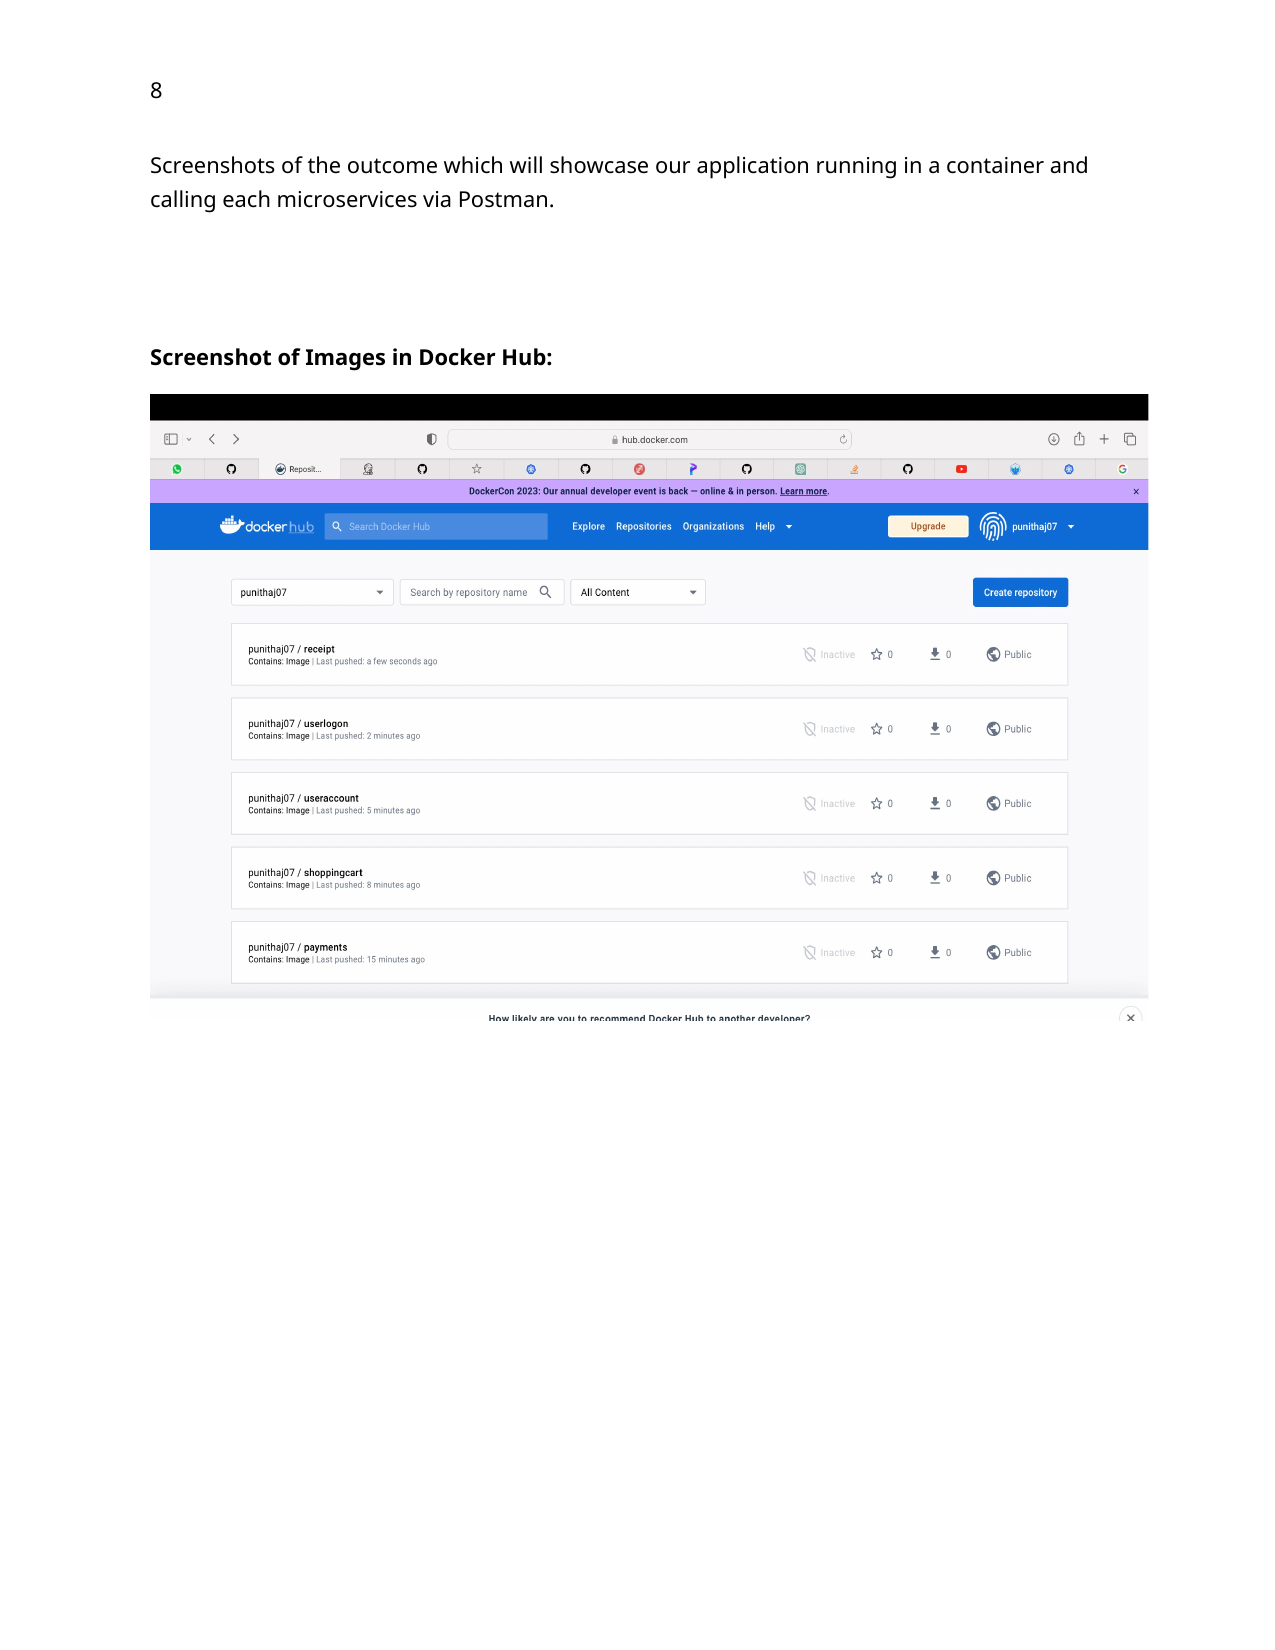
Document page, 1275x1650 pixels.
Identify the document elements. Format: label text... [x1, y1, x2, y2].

text Screenshot of Images in Docker Hub: [150, 342, 1125, 372]
picture [150, 394, 1149, 1021]
text Screenshots of the outcome which will showcase our application running in a container and calling each microservices via Postman. [150, 150, 1125, 214]
